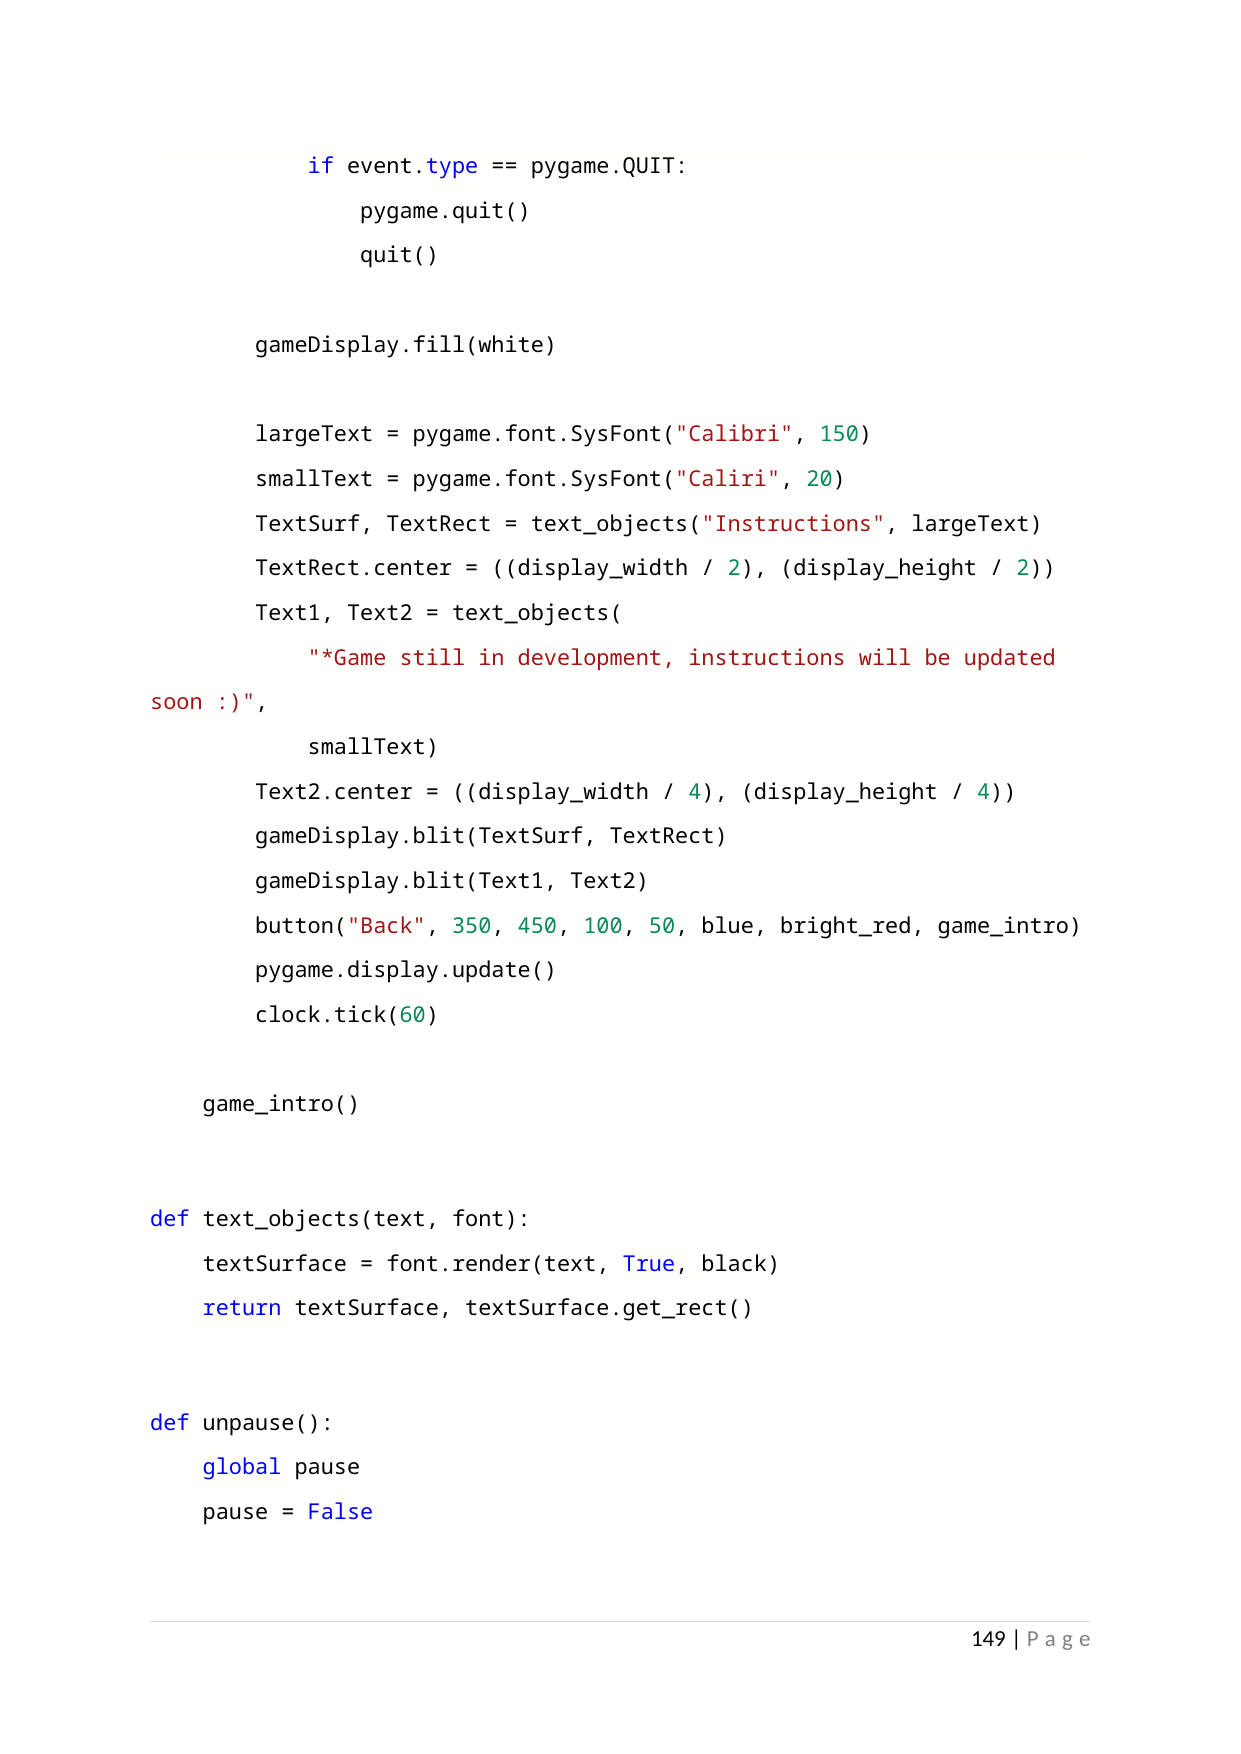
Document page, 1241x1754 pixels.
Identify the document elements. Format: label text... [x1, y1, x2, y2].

text Text2.center = ((display_width / 4), (display_height / 4)) [150, 776, 1090, 805]
text quit() [150, 239, 1090, 269]
text game_intro() [150, 1088, 1090, 1118]
text largeText = pygame.font.SysFont("Calibri", 150) [150, 418, 1090, 448]
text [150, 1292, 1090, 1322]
text TextSurf, TextRect = text_objects("Instructions", largeText) [150, 507, 1090, 537]
text clock.tick(60) [150, 999, 1090, 1029]
text gameDisplay.blit(TextSurf, TextRect) [150, 820, 1090, 850]
text gameDisplay.fill(white) [150, 329, 1090, 358]
text smallText = pygame.font.SysFont("Caliri", 20) [150, 463, 1090, 493]
text smallText) [150, 731, 1090, 761]
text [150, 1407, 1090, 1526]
text textSurface = font.render(text, True, black) [150, 1247, 1090, 1277]
text if event.type == pygame.QUIT: [150, 150, 1090, 180]
text "*Game still in development, instructions will be updated soon :)", [150, 642, 1090, 716]
text button("Back", 350, 450, 100, 50, blue, bright_red, game_intro) [150, 910, 1090, 939]
text def text_objects(text, font): [150, 1203, 1090, 1233]
text pygame.quit() [150, 195, 1090, 224]
text gameDisplay.blit(Text1, Text2) [150, 865, 1090, 895]
text pygame.display.update() [150, 954, 1090, 984]
text TextRect.center = ((display_width / 2), (display_height / 2)) [150, 552, 1090, 582]
text Text1, Text2 = text_objects( [150, 597, 1090, 627]
